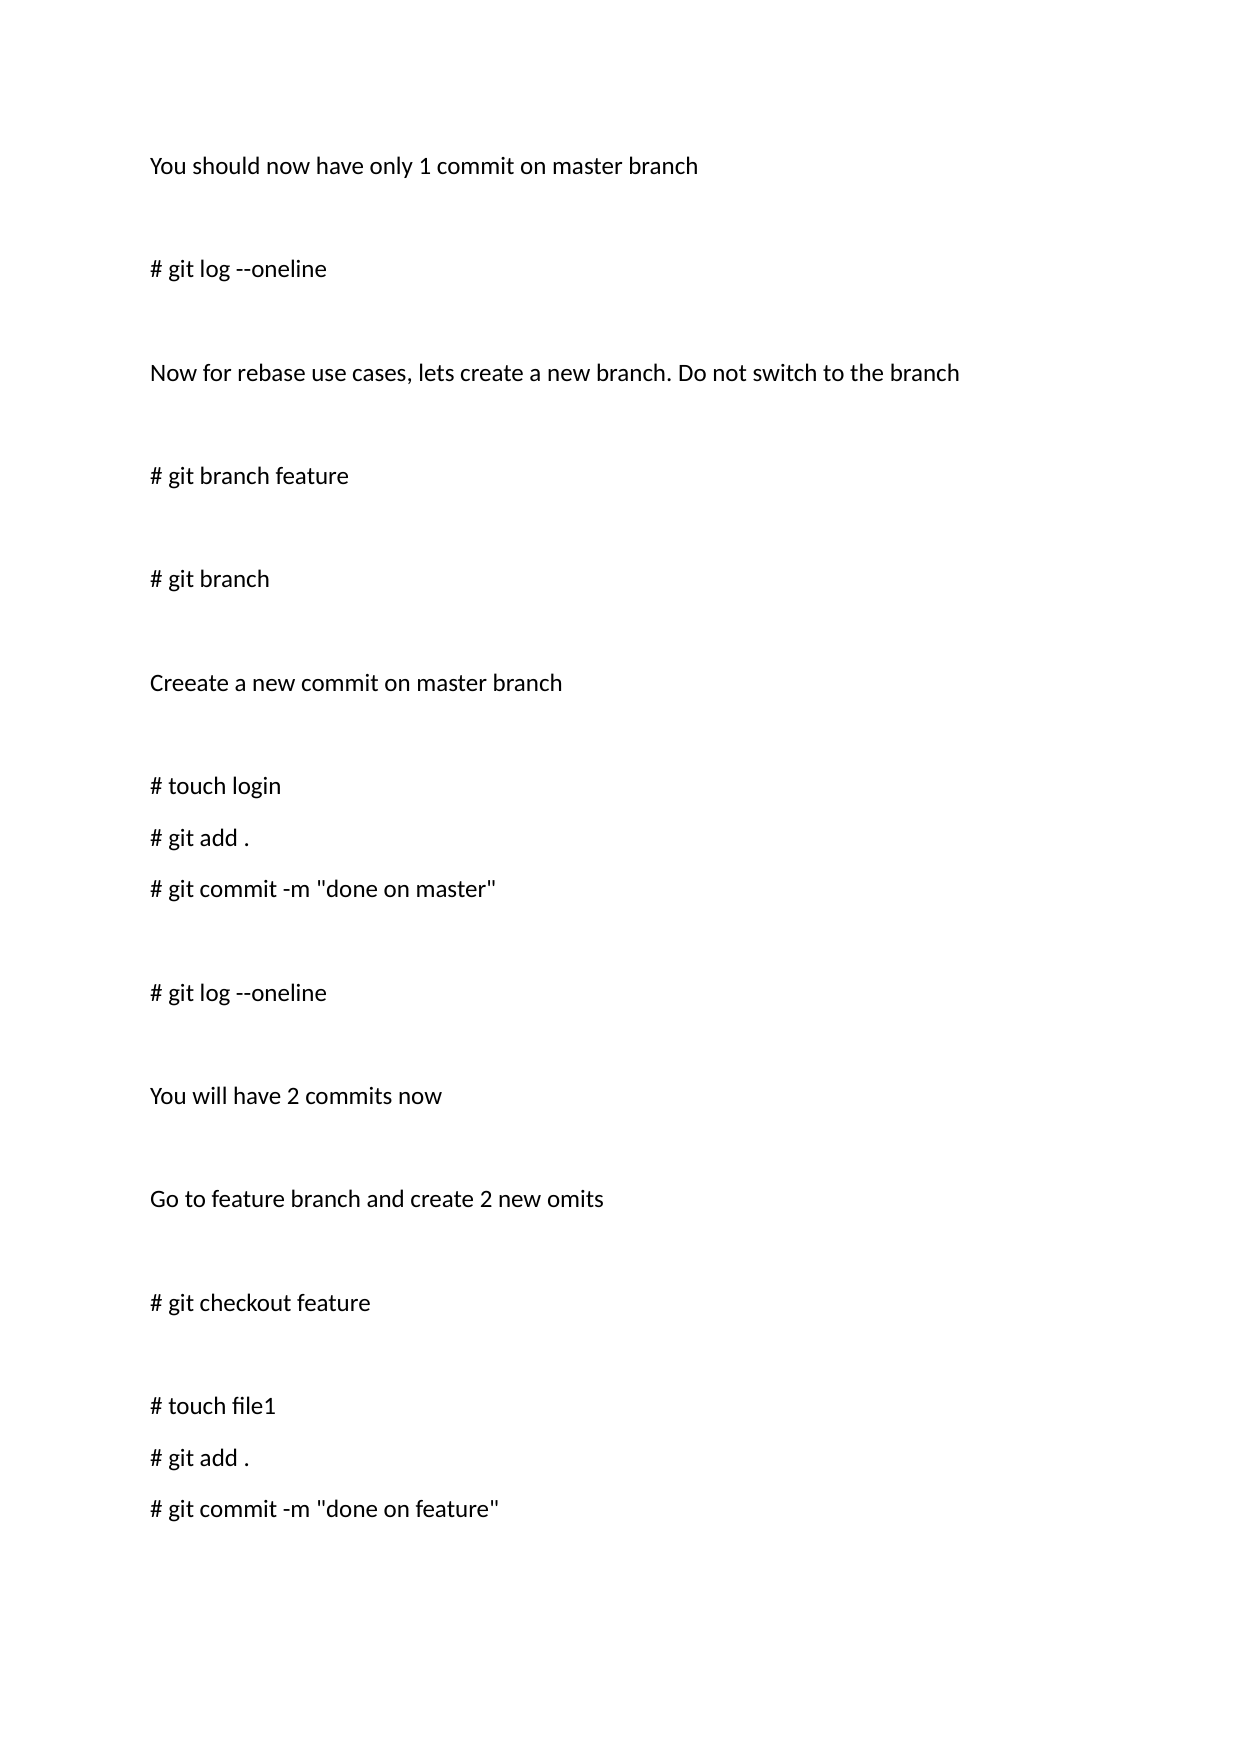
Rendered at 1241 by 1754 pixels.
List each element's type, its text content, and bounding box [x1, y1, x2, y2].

text # git checkout feature [150, 1287, 1090, 1317]
text # git add . [150, 822, 1090, 852]
text # touch file1 [150, 1390, 1090, 1421]
text # git log --oneline [150, 253, 1090, 284]
text # git commit -m "done on master" [150, 873, 1090, 904]
text # git add . [150, 1442, 1090, 1472]
text # git log --oneline [150, 977, 1090, 1007]
text # git branch [150, 563, 1090, 594]
text # git commit -m "done on feature" [150, 1493, 1090, 1524]
text Now for rebase use cases, lets create a new branch. Do not switch to the branch [150, 357, 1090, 387]
text You will have 2 commits now [150, 1080, 1090, 1111]
text You should now have only 1 commit on master branch [150, 150, 1090, 181]
text Creeate a new commit on master branch [150, 667, 1090, 697]
text # git branch feature [150, 460, 1090, 491]
text Go to feature branch and create 2 new omits [150, 1183, 1090, 1214]
text # touch login [150, 770, 1090, 801]
